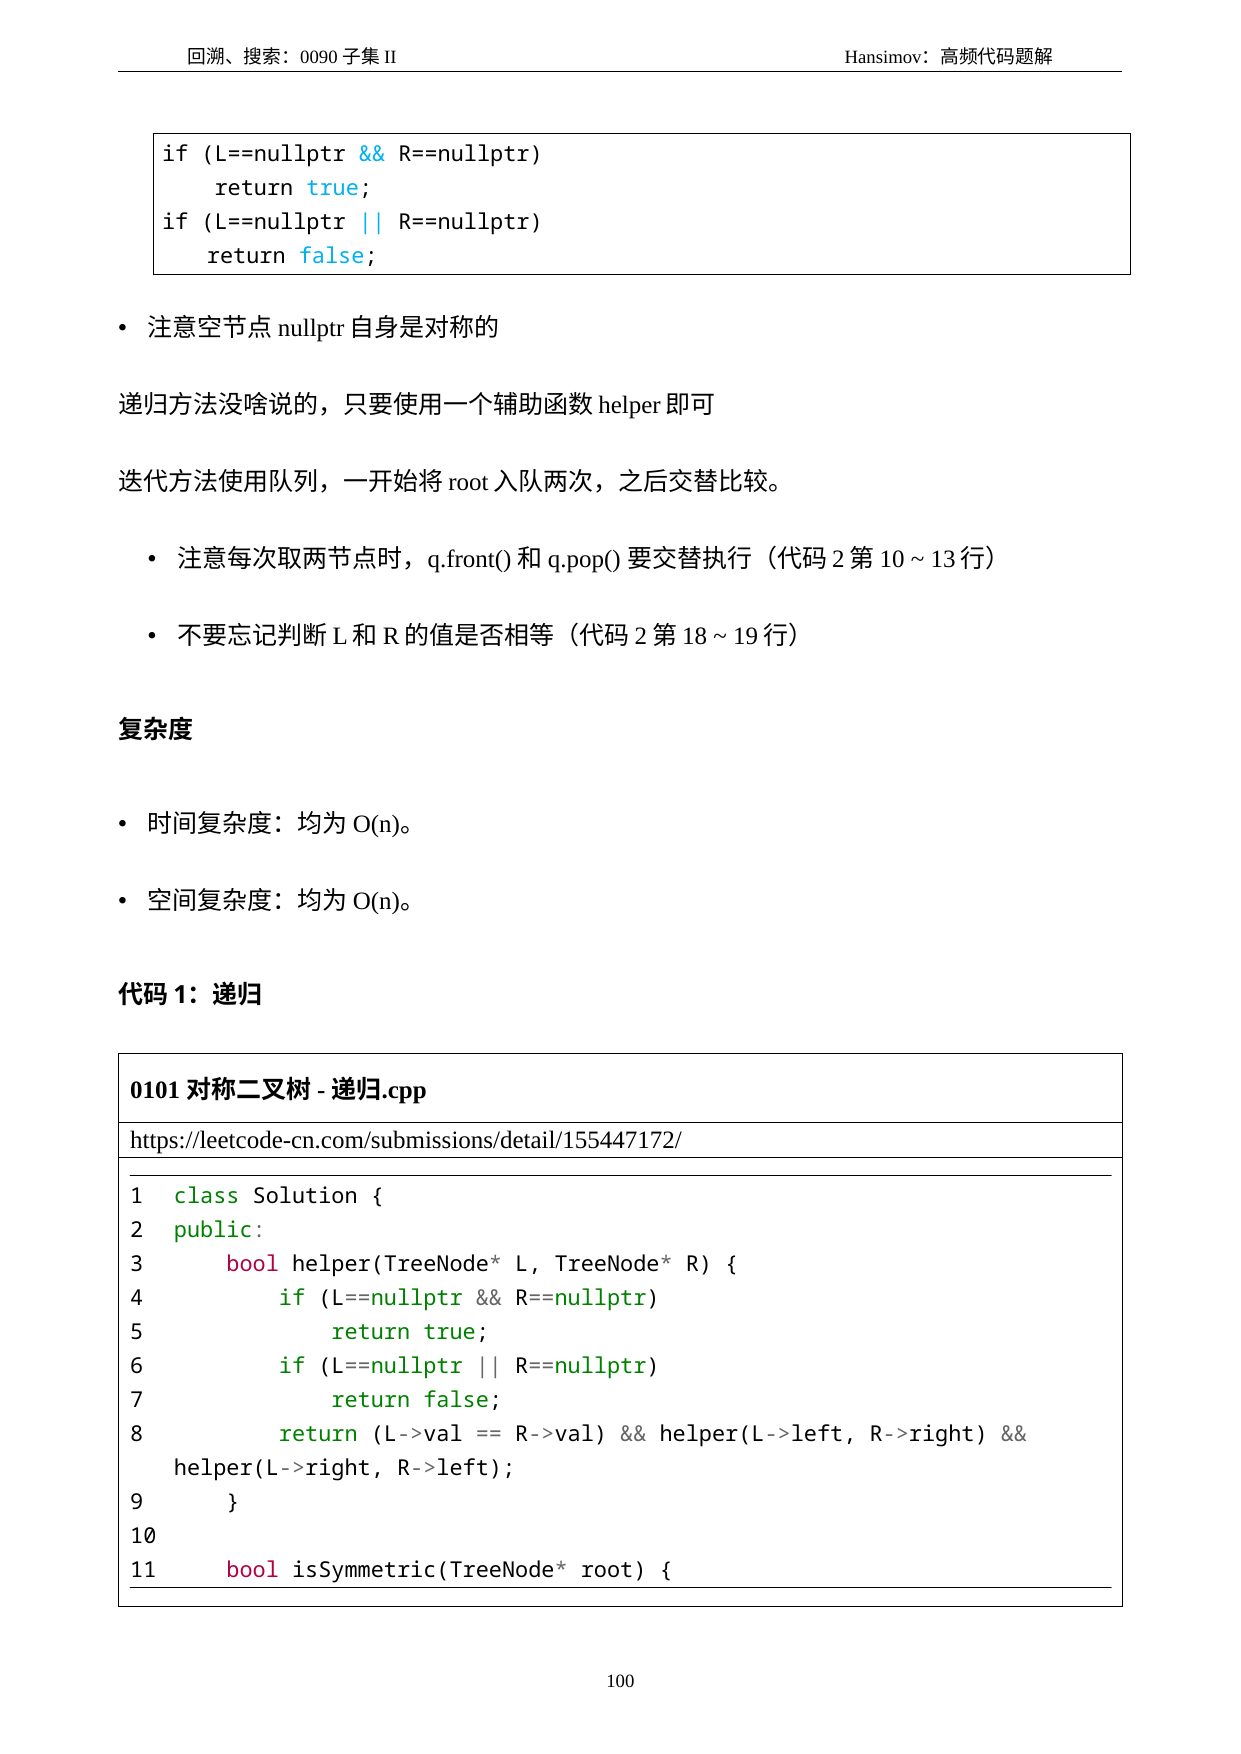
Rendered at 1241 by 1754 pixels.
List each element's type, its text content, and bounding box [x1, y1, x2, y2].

list if (L==nullptr || R==nullptr) [154, 201, 1130, 235]
table_cell https://leetcode-cn.com/submissions/detail/155447172/ [119, 1123, 1122, 1157]
text 递归方法没啥说的，只要使用一个辅助函数helper即可 [118, 369, 1122, 437]
text 时间复杂度：均为O(n)。 [118, 788, 1122, 856]
text 迭代方法使用队列，一开始将root入队两次，之后交替比较。 [118, 446, 1122, 514]
list return true; [154, 167, 1130, 201]
text 注意空节点nullptr自身是对称的 [118, 292, 1122, 360]
list return false; [154, 235, 1130, 274]
text 注意每次取两节点时，q.front() 和q.pop() 要交替执行（代码2第10 ~ 13行） [148, 523, 1122, 591]
table_header 0101 对称二叉树 - 递归.cpp [119, 1054, 1122, 1122]
text 空间复杂度：均为O(n)。 [118, 865, 1122, 933]
subtitle 复杂度 [118, 694, 1097, 762]
subtitle 代码1：递归 [118, 959, 1097, 1027]
list if (L==nullptr && R==nullptr) [154, 134, 1130, 167]
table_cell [119, 1158, 1122, 1606]
text 不要忘记判断L和R的值是否相等（代码2第18 ~ 19行） [148, 600, 1122, 668]
